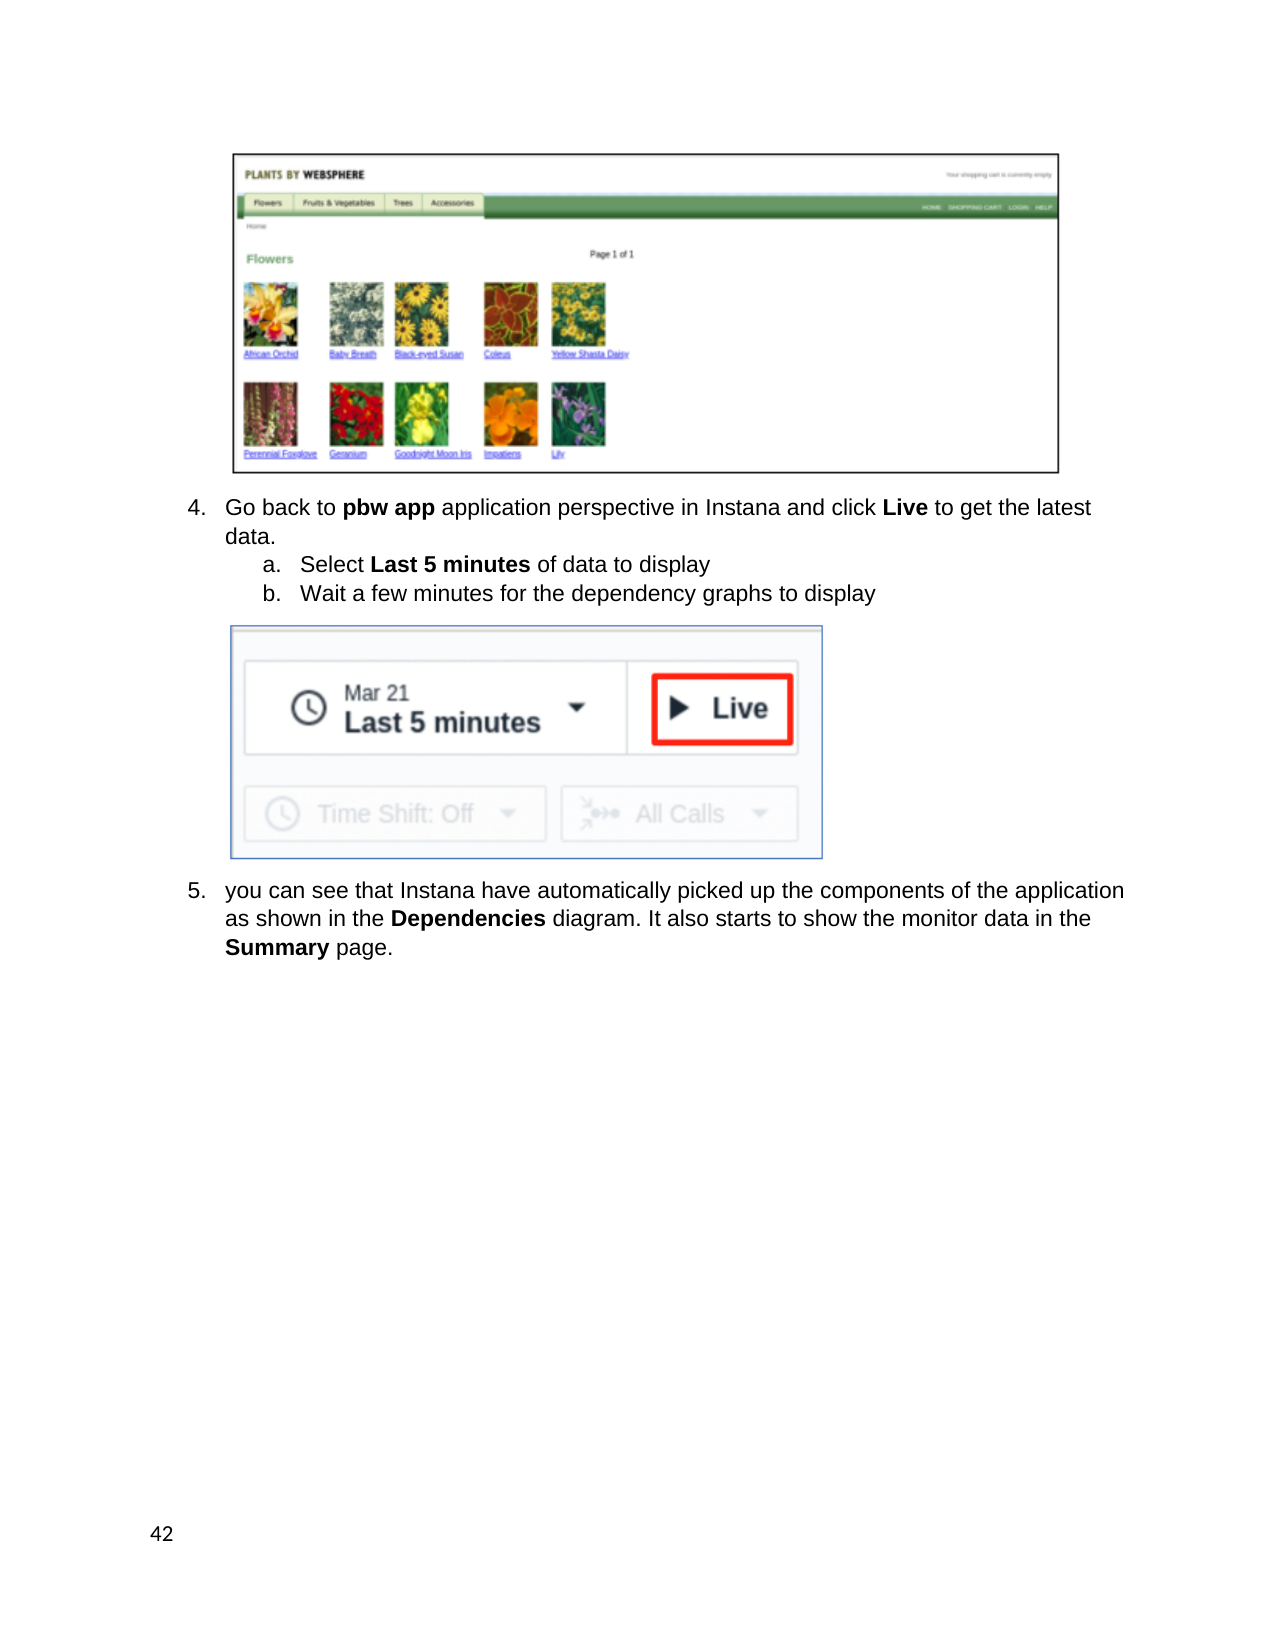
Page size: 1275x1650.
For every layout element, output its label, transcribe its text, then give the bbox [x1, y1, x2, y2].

list Go back to pbw app application perspective in Instana and click Live to get the latest data. [187, 494, 1125, 549]
picture [225, 150, 1064, 480]
list you can see that Instana have automatically picked up the components of the application as shown in the Dependencies diagram. It also starts to show the monitor data in the Summary page. [187, 877, 1125, 960]
picture [225, 620, 827, 862]
list Select Last 5 minutes of data to display [262, 551, 1125, 578]
list Wait a few minutes for the dependency graphs to display [262, 580, 1125, 606]
